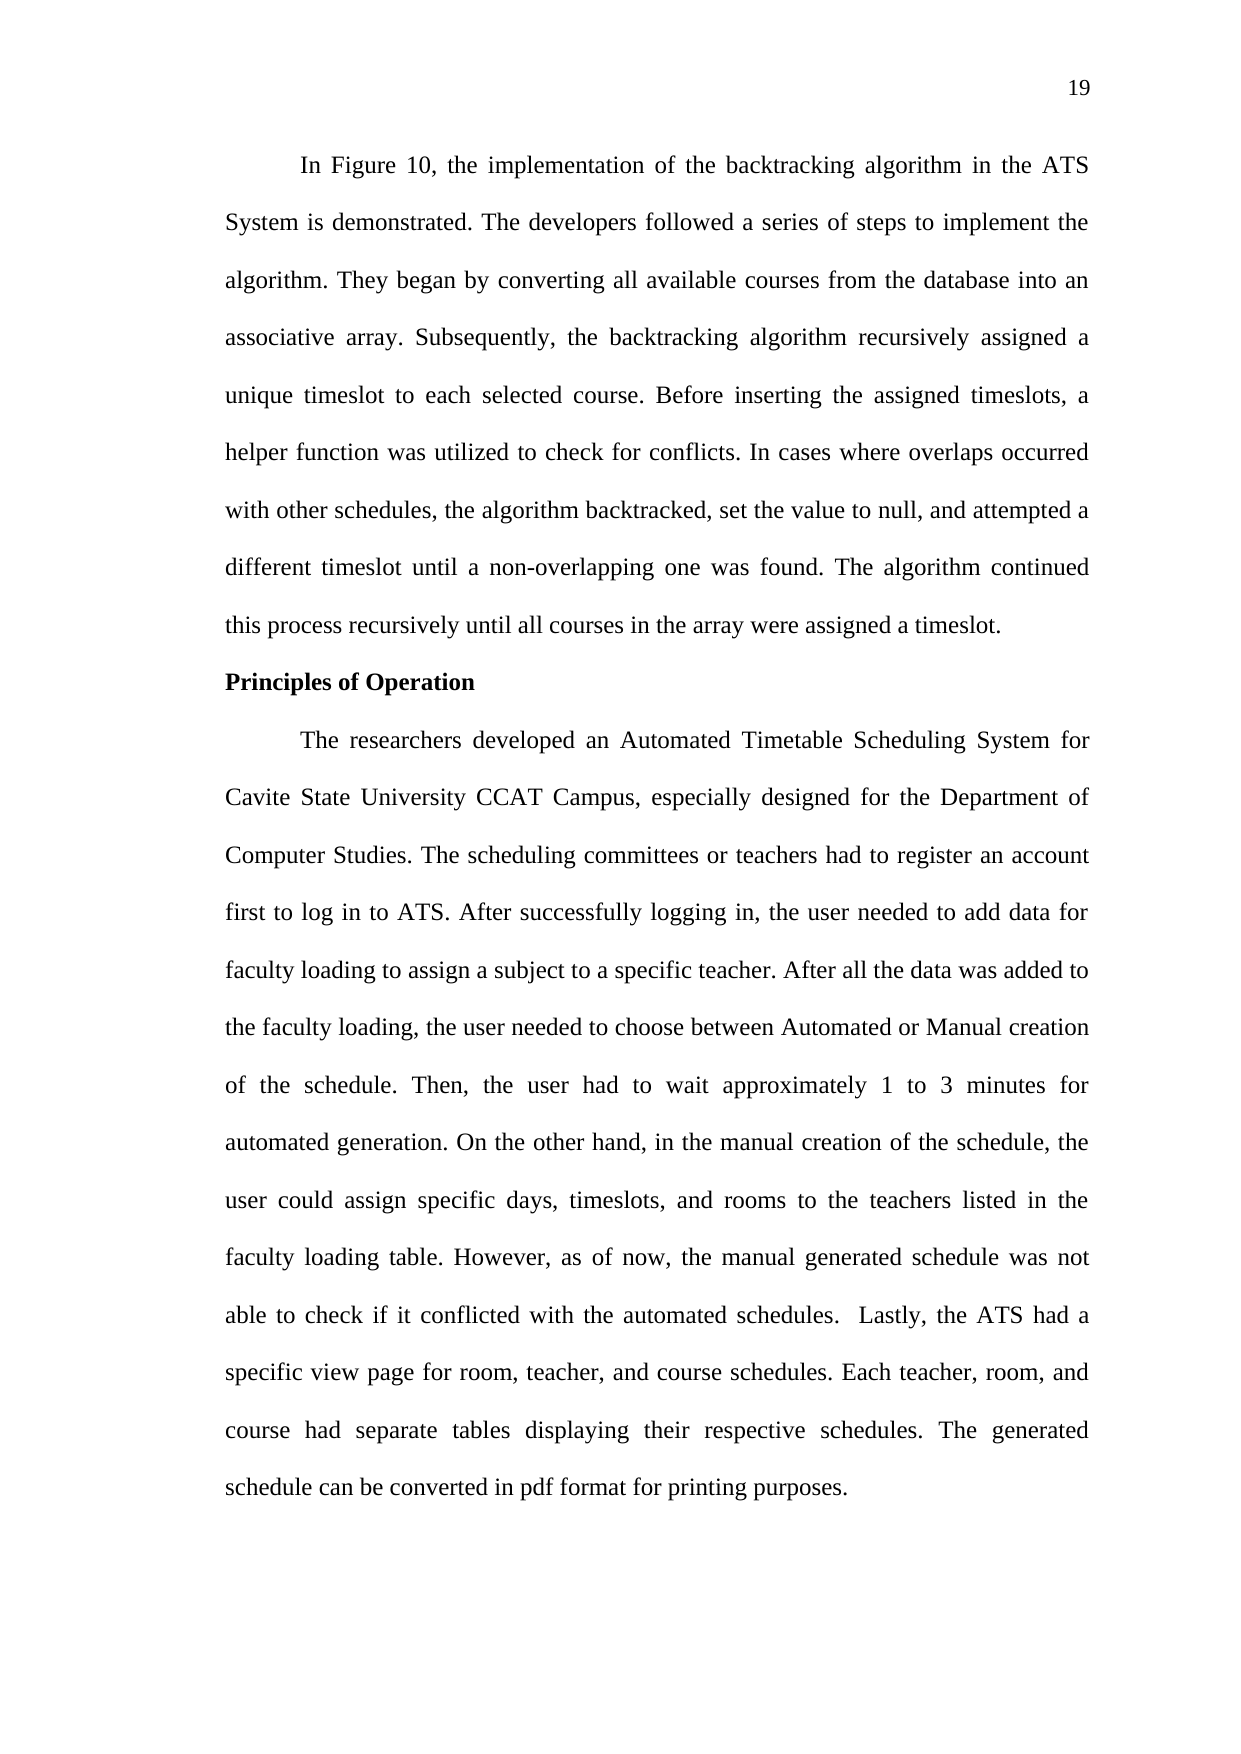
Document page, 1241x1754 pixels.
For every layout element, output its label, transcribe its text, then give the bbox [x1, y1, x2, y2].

text In Figure 10, the implementation of the backtracking algorithm in the ATS System is demonstrated. The developers followed a series of steps to implement the algorithm. They began by converting all available courses from the database into an associative array. Subsequently, the backtracking algorithm recursively assigned a unique timeslot to each selected course. Before inserting the assigned timeslots, a helper function was utilized to check for conflicts. In cases where overlaps occurred with other schedules, the algorithm backtracked, set the value to null, and attempted a different timeslot until a non-overlapping one was found. The algorithm continued this process recursively until all courses in the array were assigned a timeslot. [225, 150, 1090, 639]
text The researchers developed an Automated Timetable Scheduling System for Cavite State University CCAT Campus, especially designed for the Department of Computer Studies. The scheduling committees or teachers had to register an account first to log in to ATS. After successfully logging in, the user needed to add data for faculty loading to assign a subject to a specific teacher. After all the data was added to the faculty loading, the user needed to choose between Automated or Manual creation of the schedule. Then, the user had to wait approximately 1 to 3 minutes for automated generation. On the other hand, in the manual creation of the schedule, the user could assign specific days, timeslots, and rooms to the teachers listed in the faculty loading table. However, as of now, the manual generated schedule was not able to check if it conflicted with the automated schedules. Lastly, the ATS had a specific view page for room, teacher, and course schedules. Each teacher, room, and course had separate tables displaying their respective schedules. The generated schedule can be converted in pdf format for printing purposes. [225, 725, 1090, 1501]
text Principles of Operation [225, 667, 1090, 696]
